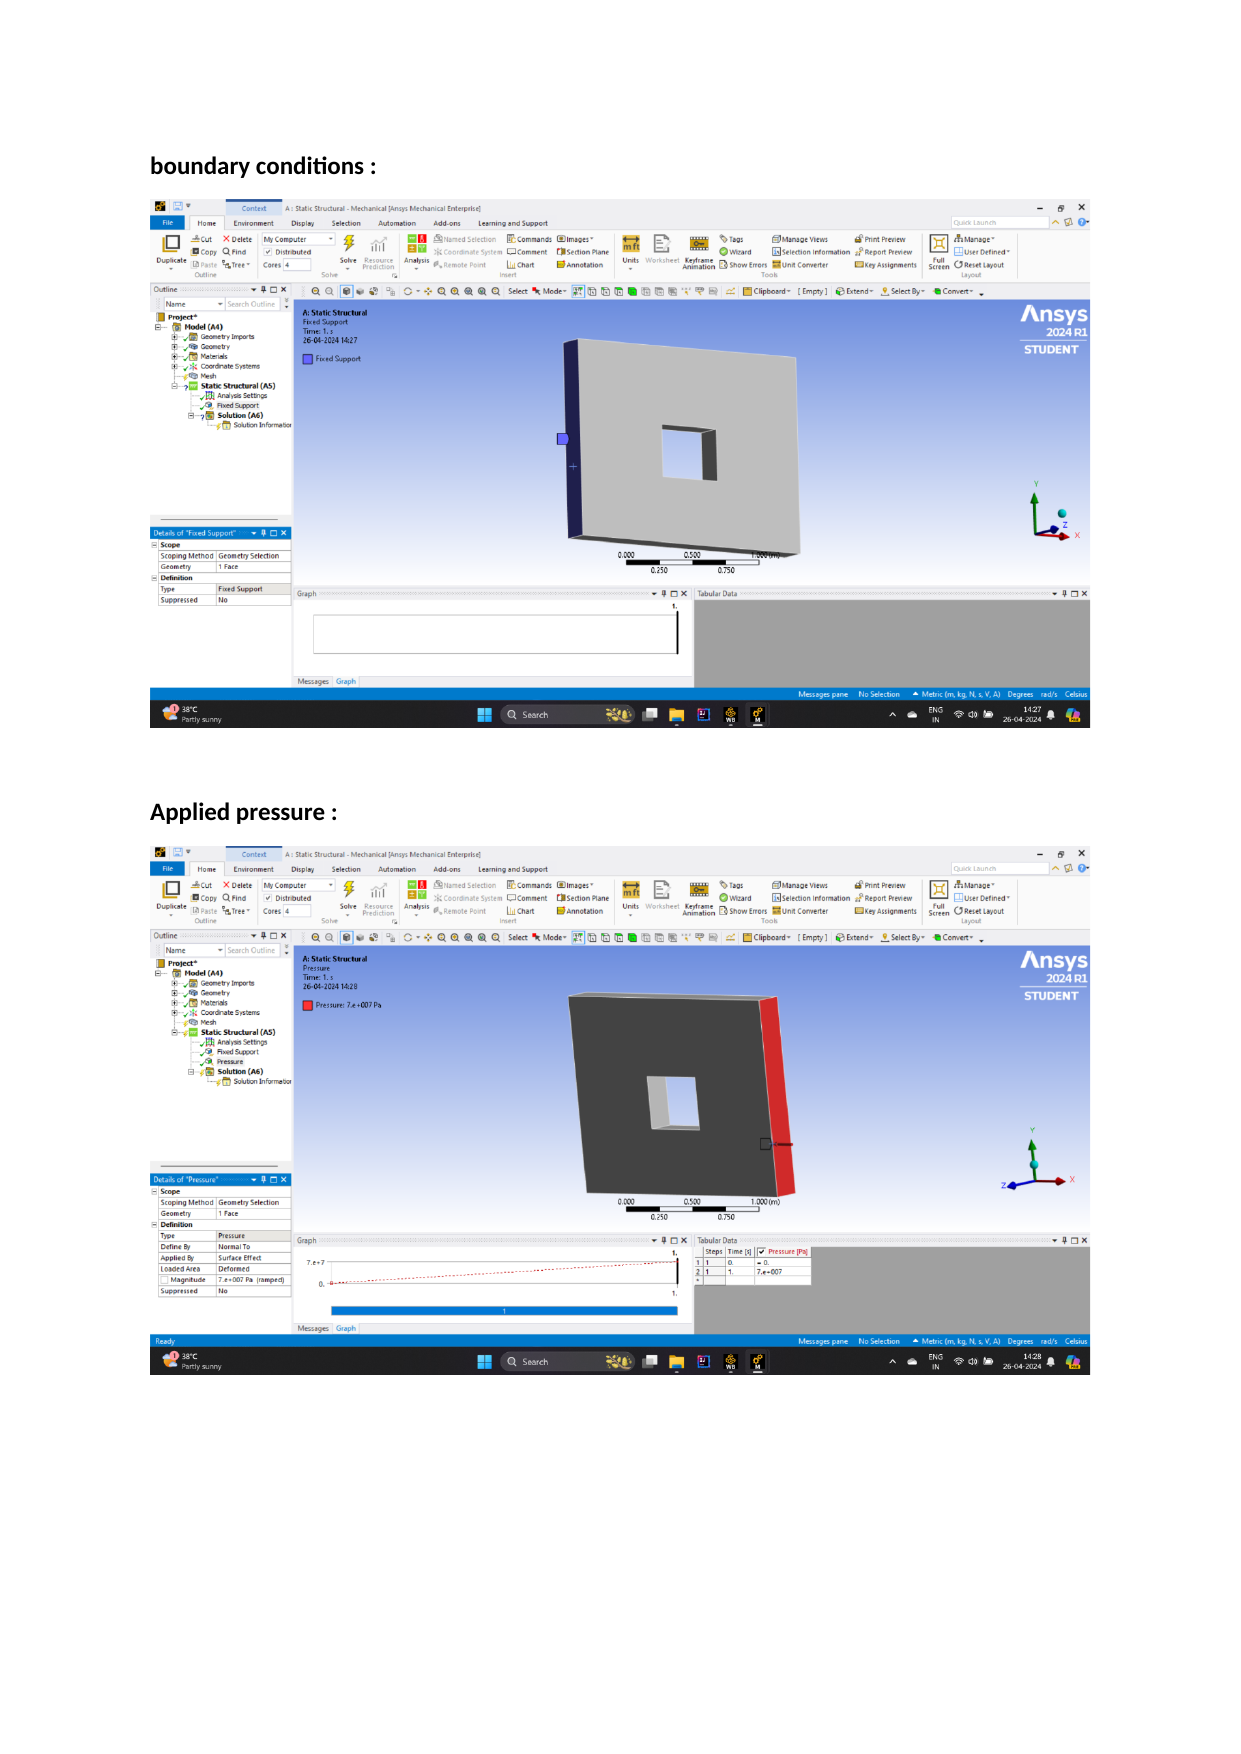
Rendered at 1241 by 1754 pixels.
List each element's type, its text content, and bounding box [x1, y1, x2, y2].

picture [150, 846, 1091, 1375]
text Applied pressure : [150, 796, 1090, 827]
picture [150, 199, 1091, 728]
text boundary conditions : [150, 150, 1090, 181]
